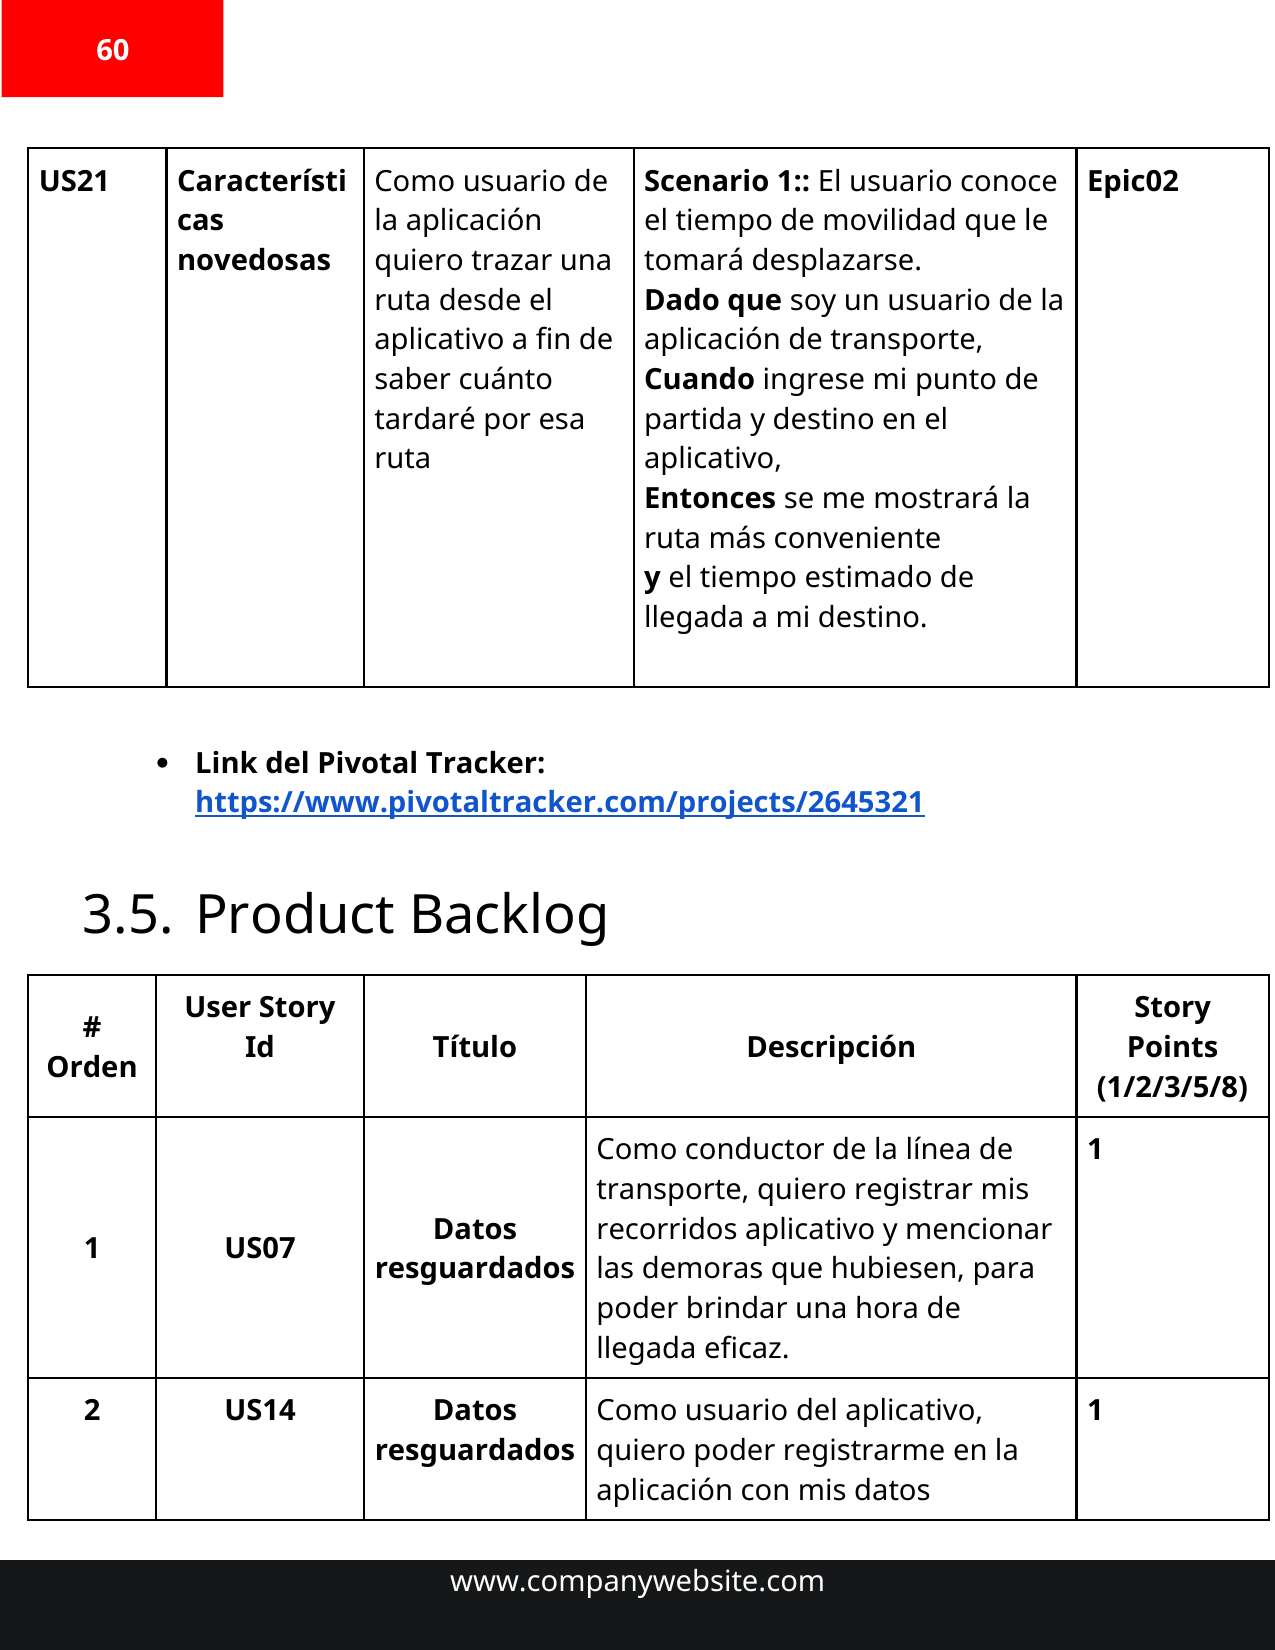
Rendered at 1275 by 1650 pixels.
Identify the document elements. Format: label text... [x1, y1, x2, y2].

table_cell Scenario 1:: El usuario conoce el tiempo de movilidad que le tomará desplazarse. Dado que soy un usuario de la aplicación de transporte, Cuando ingrese mi punto de partida y destino en el aplicativo, Entonces se me mostrará la ruta más conveniente y el tiempo estimado de llegada a mi destino. [635, 149, 1075, 686]
subtitle Product Backlog [82, 875, 1155, 949]
table_cell 2 [29, 1379, 155, 1519]
table_cell Datos resguardados [365, 1379, 585, 1519]
table_cell Como conductor de la línea de transporte, quiero registrar mis recorridos aplicativo y mencionar las demoras que hubiesen, para poder brindar una hora de llegada eficaz. [587, 1118, 1075, 1377]
table_header Título [365, 976, 585, 1116]
table_cell US21 [29, 149, 165, 686]
table_cell 1 [1078, 1118, 1268, 1377]
table_cell 1 [29, 1118, 155, 1377]
table_cell Datos resguardados [365, 1118, 585, 1377]
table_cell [587, 1379, 1075, 1519]
list Link del Pivotal Tracker: https://www.pivotaltracker.com/projects/2645321 [157, 742, 1155, 821]
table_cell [168, 149, 363, 686]
table_header Story Points (1/2/3/5/8) [1078, 976, 1268, 1116]
table_header Descripción [587, 976, 1075, 1116]
table_cell US07 [157, 1118, 363, 1377]
table_cell Como usuario de la aplicación quiero trazar una ruta desde el aplicativo a fin de saber cuánto tardaré por esa ruta [365, 149, 633, 686]
table_cell US14 [157, 1379, 363, 1519]
table_cell Epic02 [1078, 149, 1268, 686]
table_header User Story Id [157, 976, 363, 1116]
table_cell 1 [1078, 1379, 1268, 1519]
table_header # Orden [29, 976, 155, 1116]
